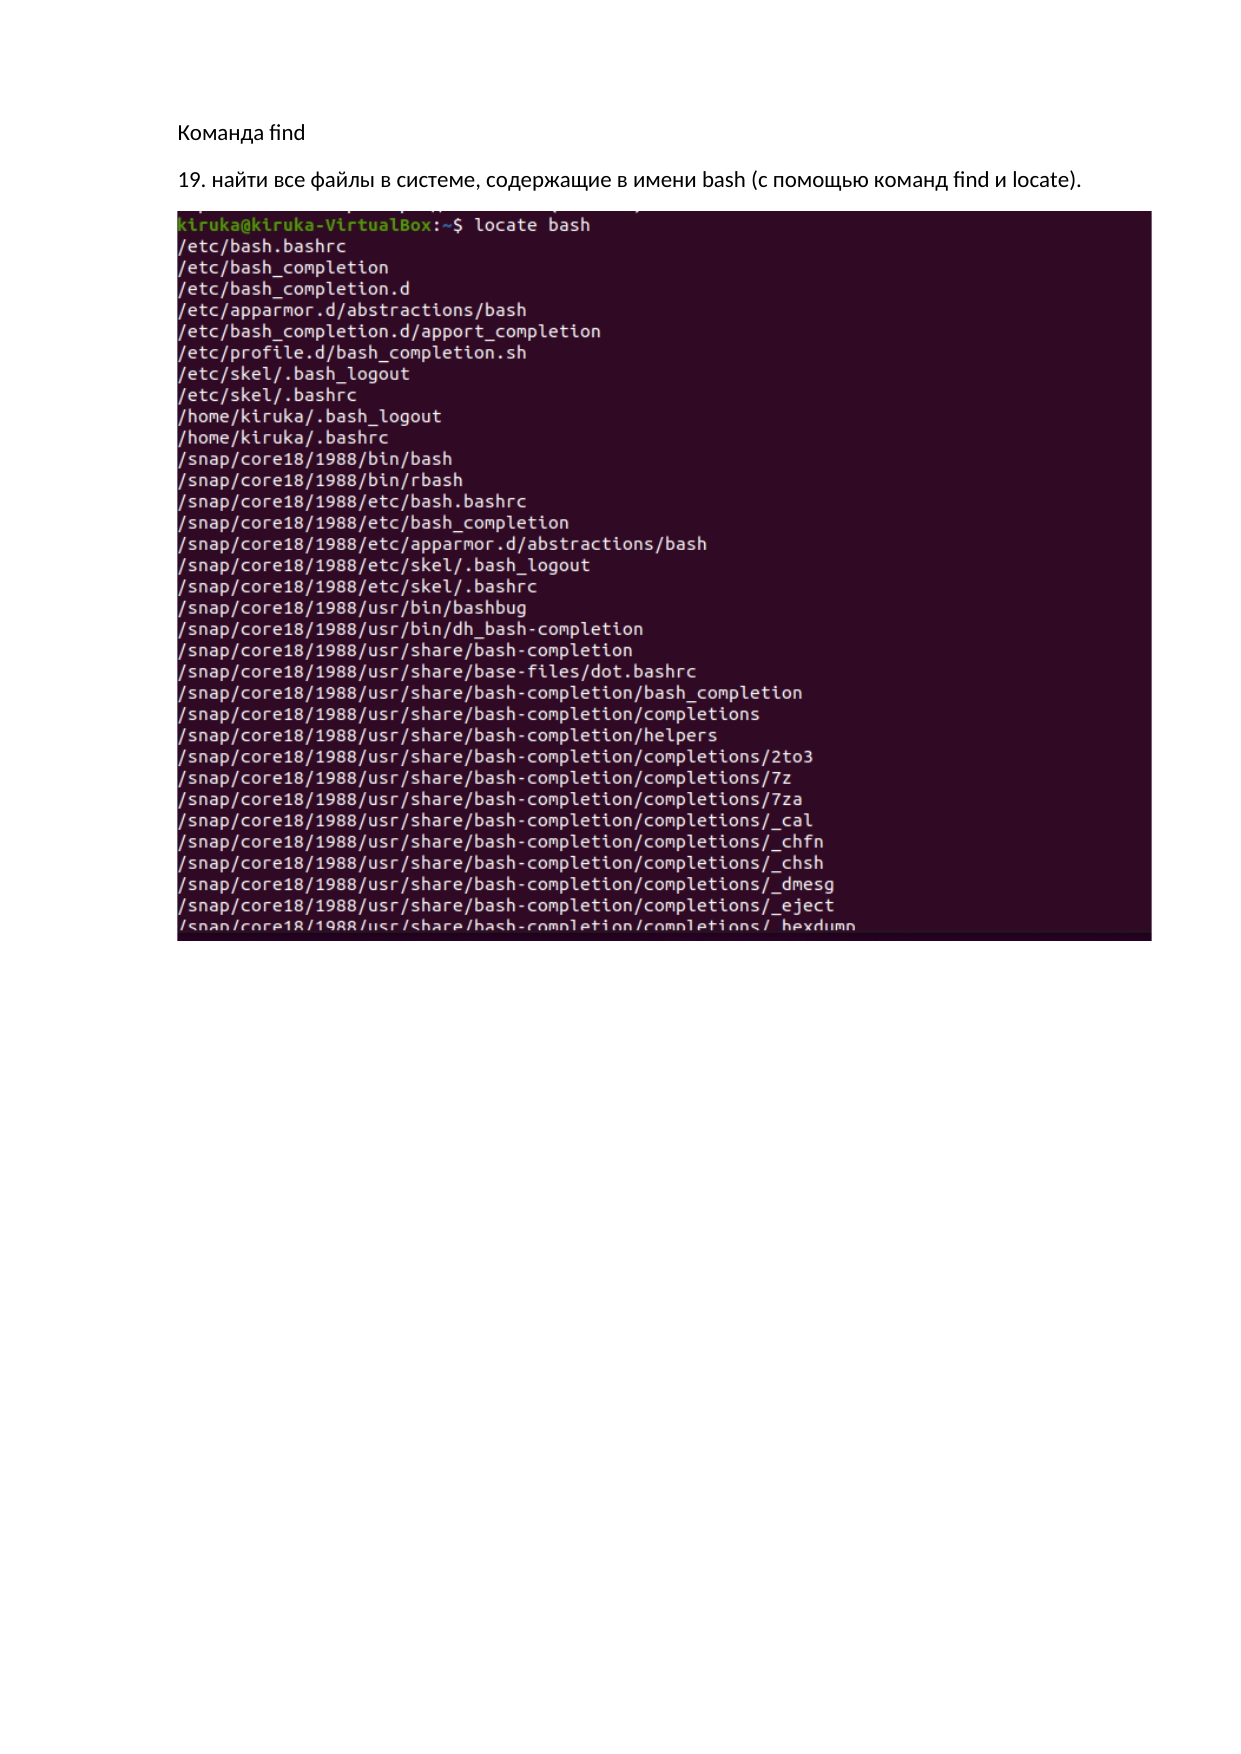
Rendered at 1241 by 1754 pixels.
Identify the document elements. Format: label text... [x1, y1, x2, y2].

text 19. найти все файлы в системе, содержащие в имени bash (с помощью команд find и locate). [177, 165, 1152, 193]
text Команда find [177, 118, 1152, 146]
picture [177, 211, 1152, 941]
